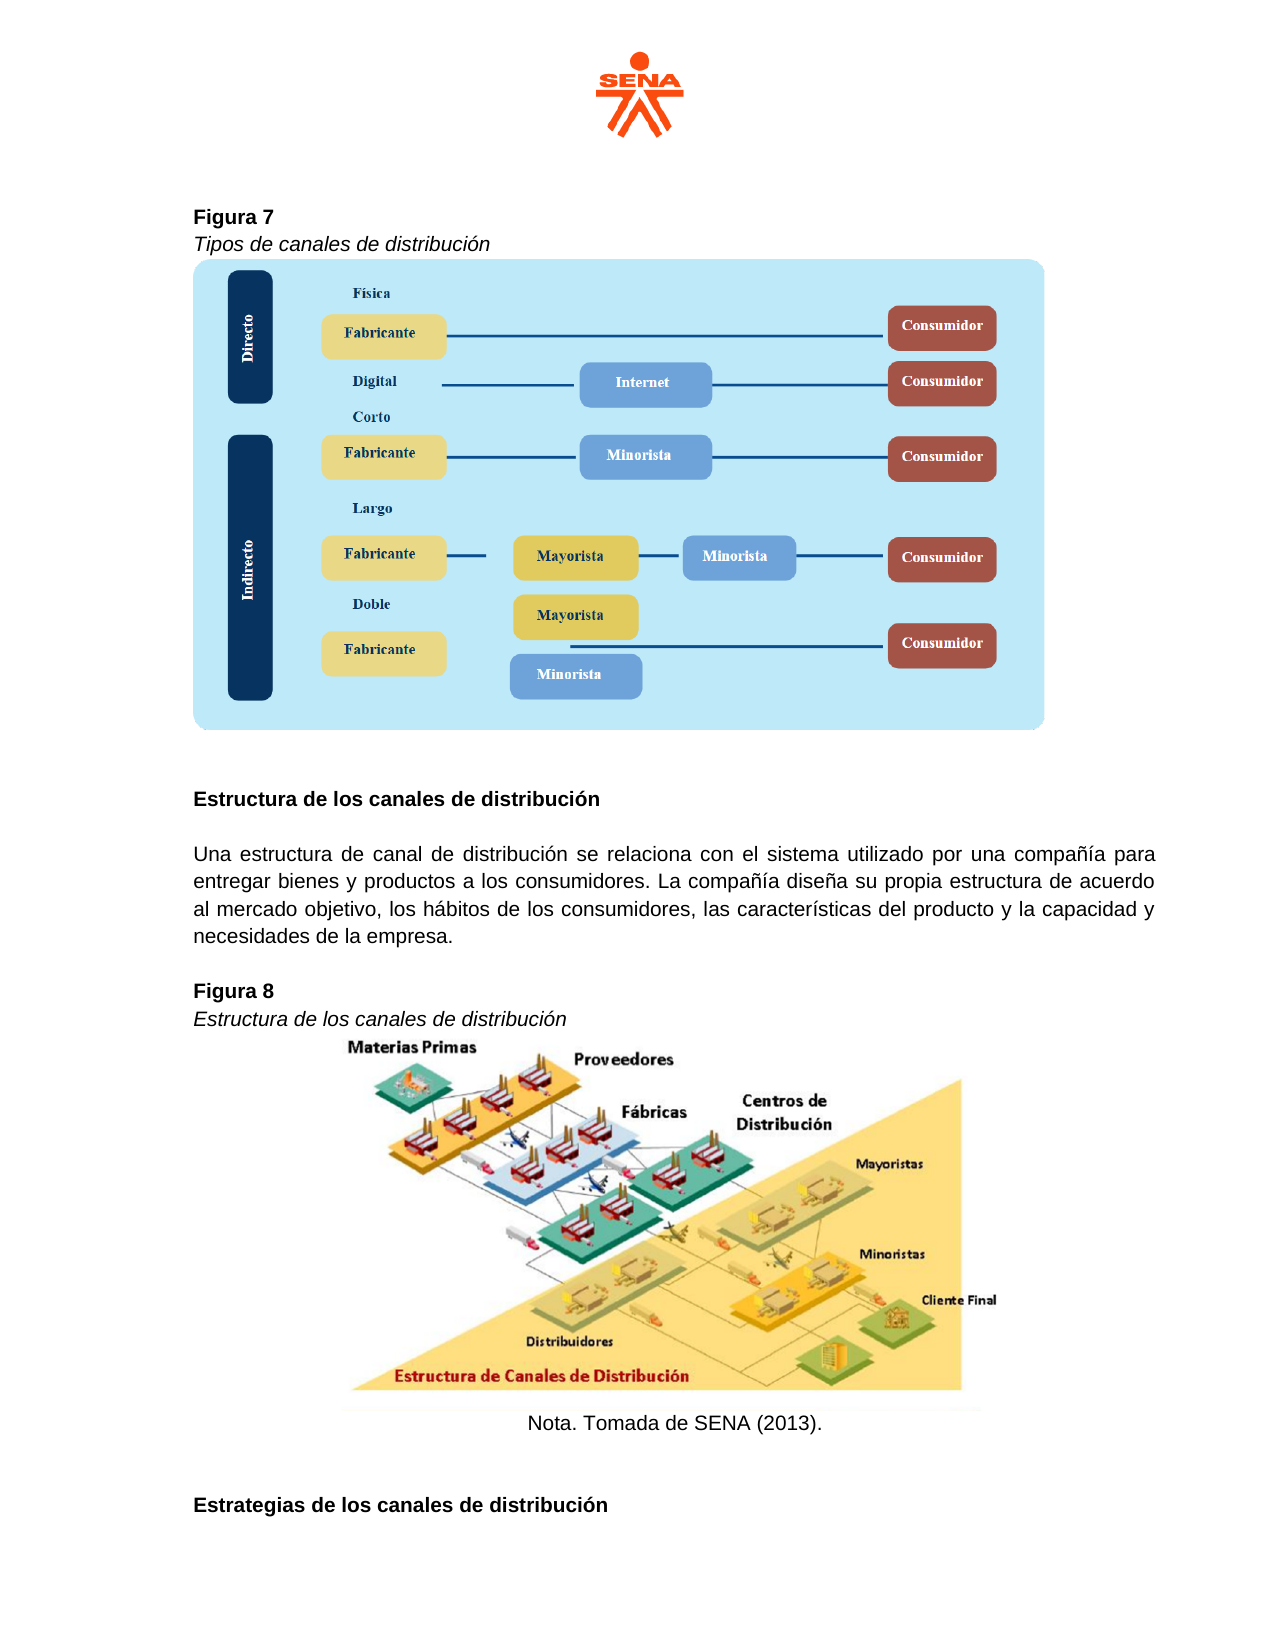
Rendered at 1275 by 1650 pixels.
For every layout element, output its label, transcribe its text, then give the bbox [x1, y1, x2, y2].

picture [193, 259, 1045, 730]
text Una estructura de canal de distribución se relaciona con el sistema utilizado por una compañía para entregar bienes y productos a los consumidores. La compañía diseña su propia estructura de acuerdo al mercado objetivo, los hábitos de los consumidores, las características del producto y la capacidad y necesidades de la empresa. [193, 842, 1157, 948]
text Estructura de los canales de distribución [193, 1007, 1157, 1031]
text Estructura de los canales de distribución [193, 787, 1157, 811]
text Estrategias de los canales de distribución [193, 1493, 1157, 1517]
picture [585, 48, 690, 142]
text Tipos de canales de distribución [193, 232, 1157, 256]
picture [341, 1034, 1009, 1411]
text Figura 7 [193, 205, 1157, 229]
text Figura 8 [193, 979, 1157, 1003]
text Nota. Tomada de SENA (2013). [193, 1411, 1157, 1435]
